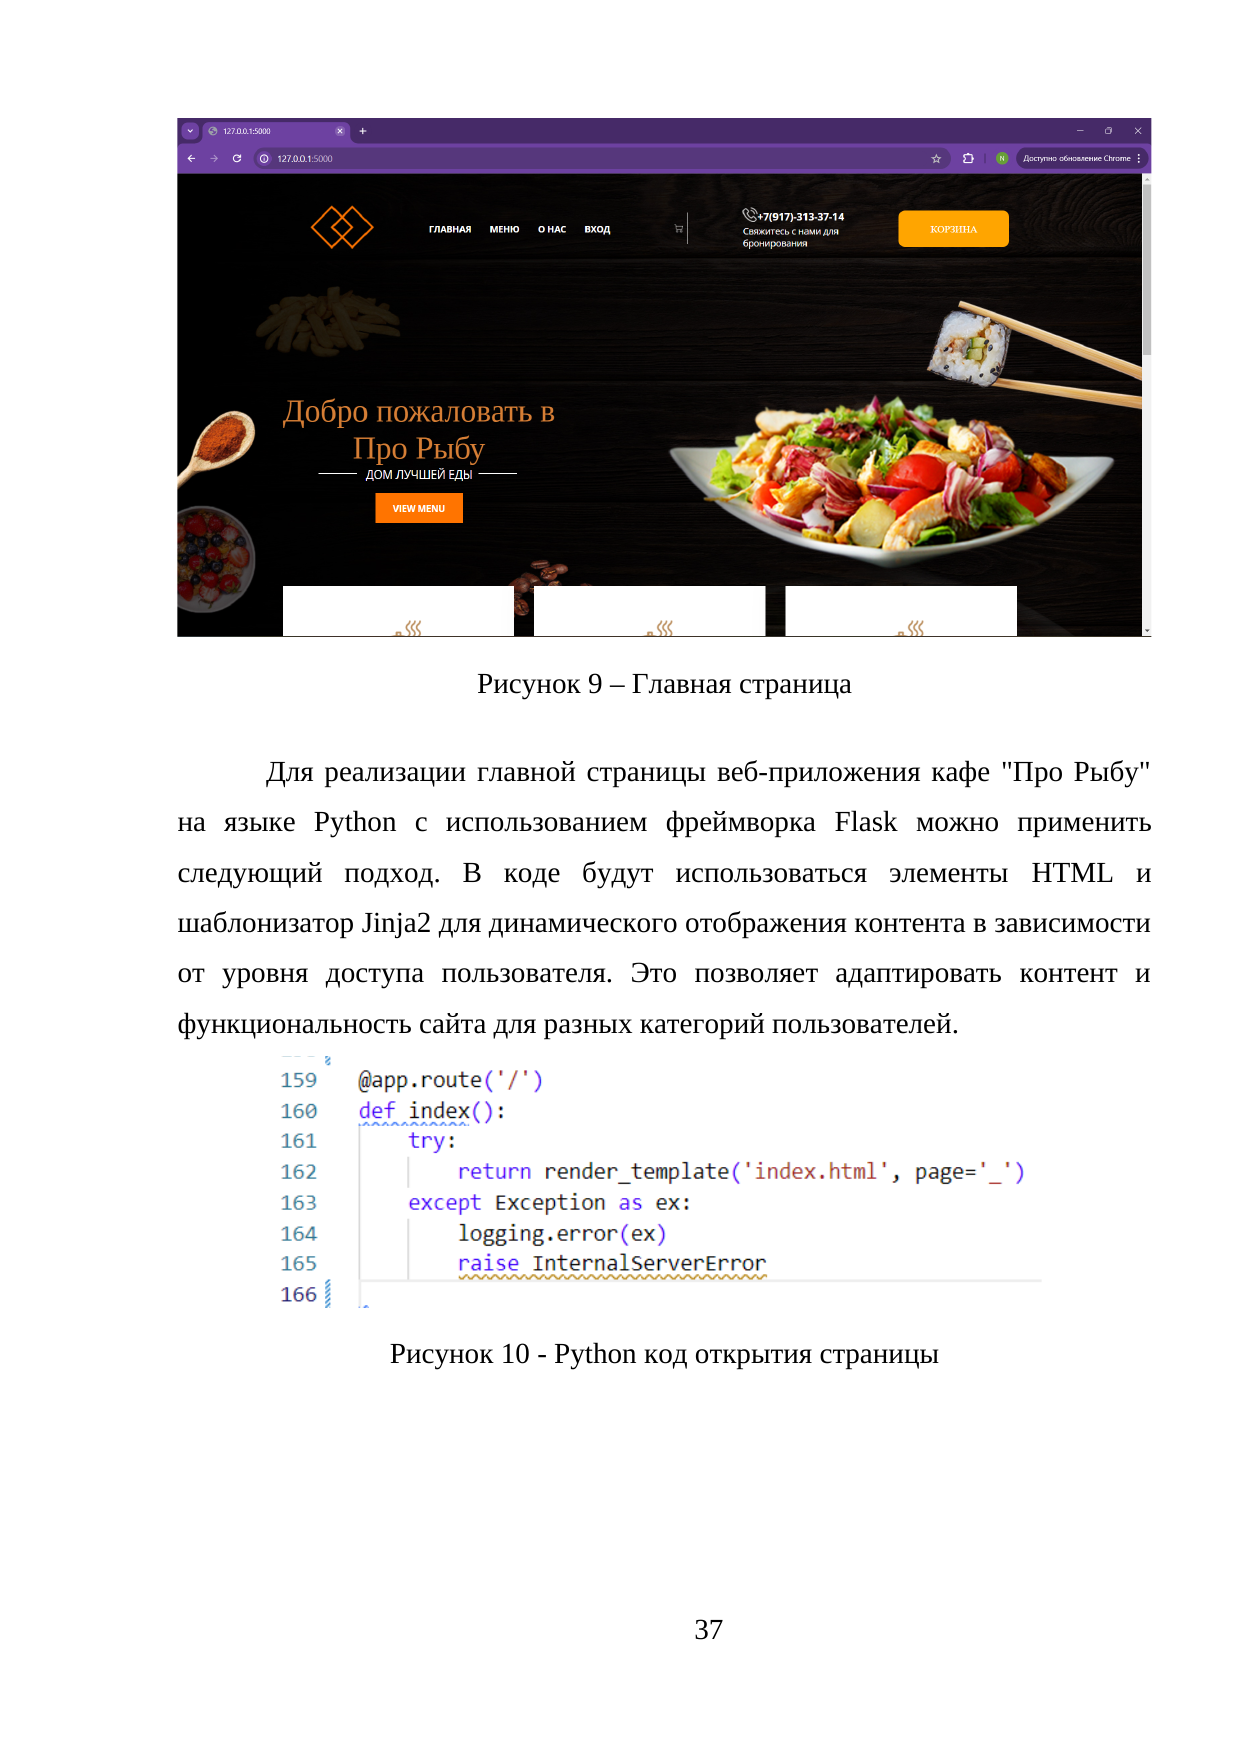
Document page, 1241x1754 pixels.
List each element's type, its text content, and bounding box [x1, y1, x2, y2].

picture [265, 1056, 1042, 1308]
text Для реализации главной страницы веб-приложения кафе "Про Рыбу" на языке Python с использованием фреймворка Flask можно применить следующий подход. В коде будут использоваться элементы HTML и шаблонизатор Jinja2 для динамического отображения контента в зависимости от уровня доступа пользователя. Это позволяет адаптировать контент и функциональность сайта для разных категорий пользователей. [177, 754, 1152, 1039]
picture [177, 118, 1152, 637]
text Рисунок 9 – Главная страница [177, 666, 1152, 700]
text Рисунок 10 - Python код открытия страницы [177, 1337, 1152, 1370]
